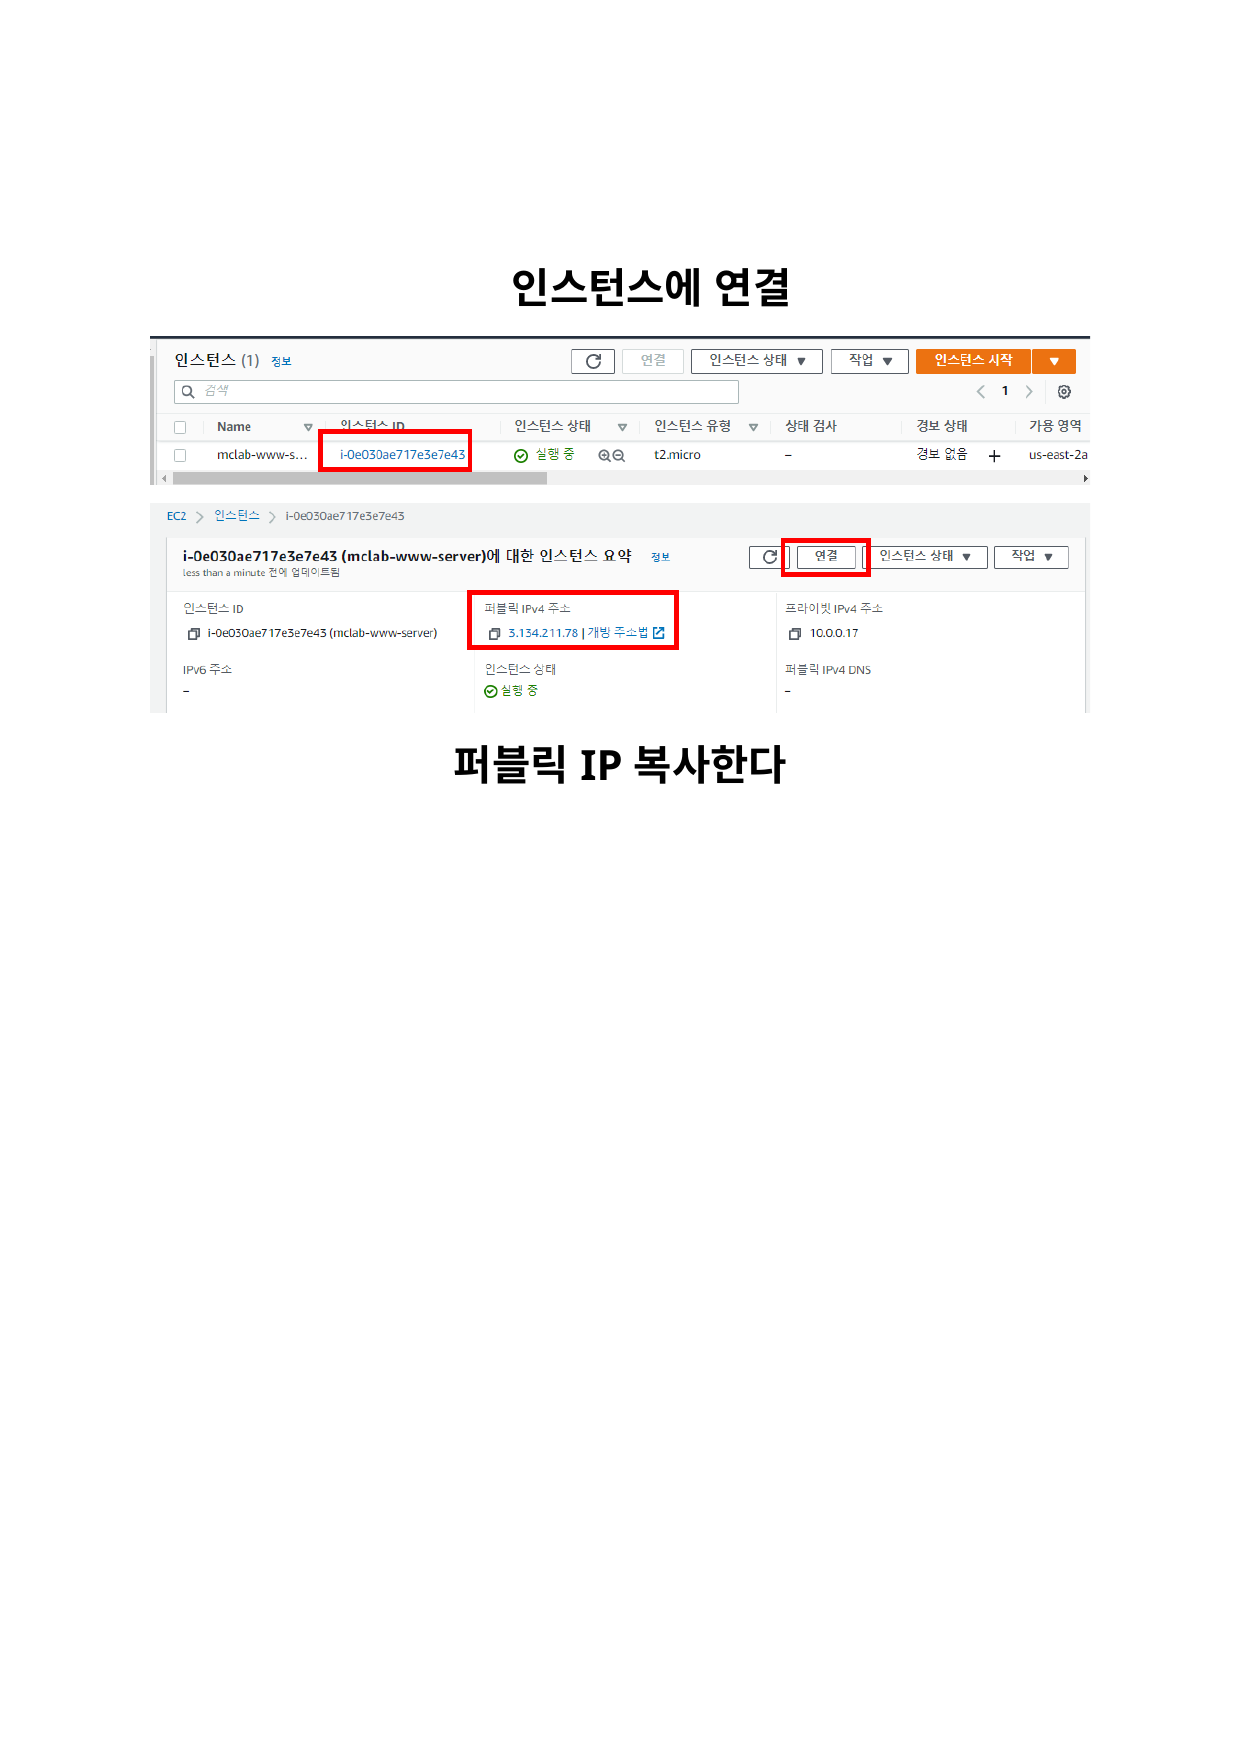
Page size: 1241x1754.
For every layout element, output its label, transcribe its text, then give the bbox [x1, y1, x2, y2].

picture [150, 336, 1091, 485]
picture [150, 503, 1091, 713]
text 퍼블릭 IP 복사한다 [150, 732, 1090, 792]
subtitle 인스턴스에 연결 [212, 255, 1090, 315]
